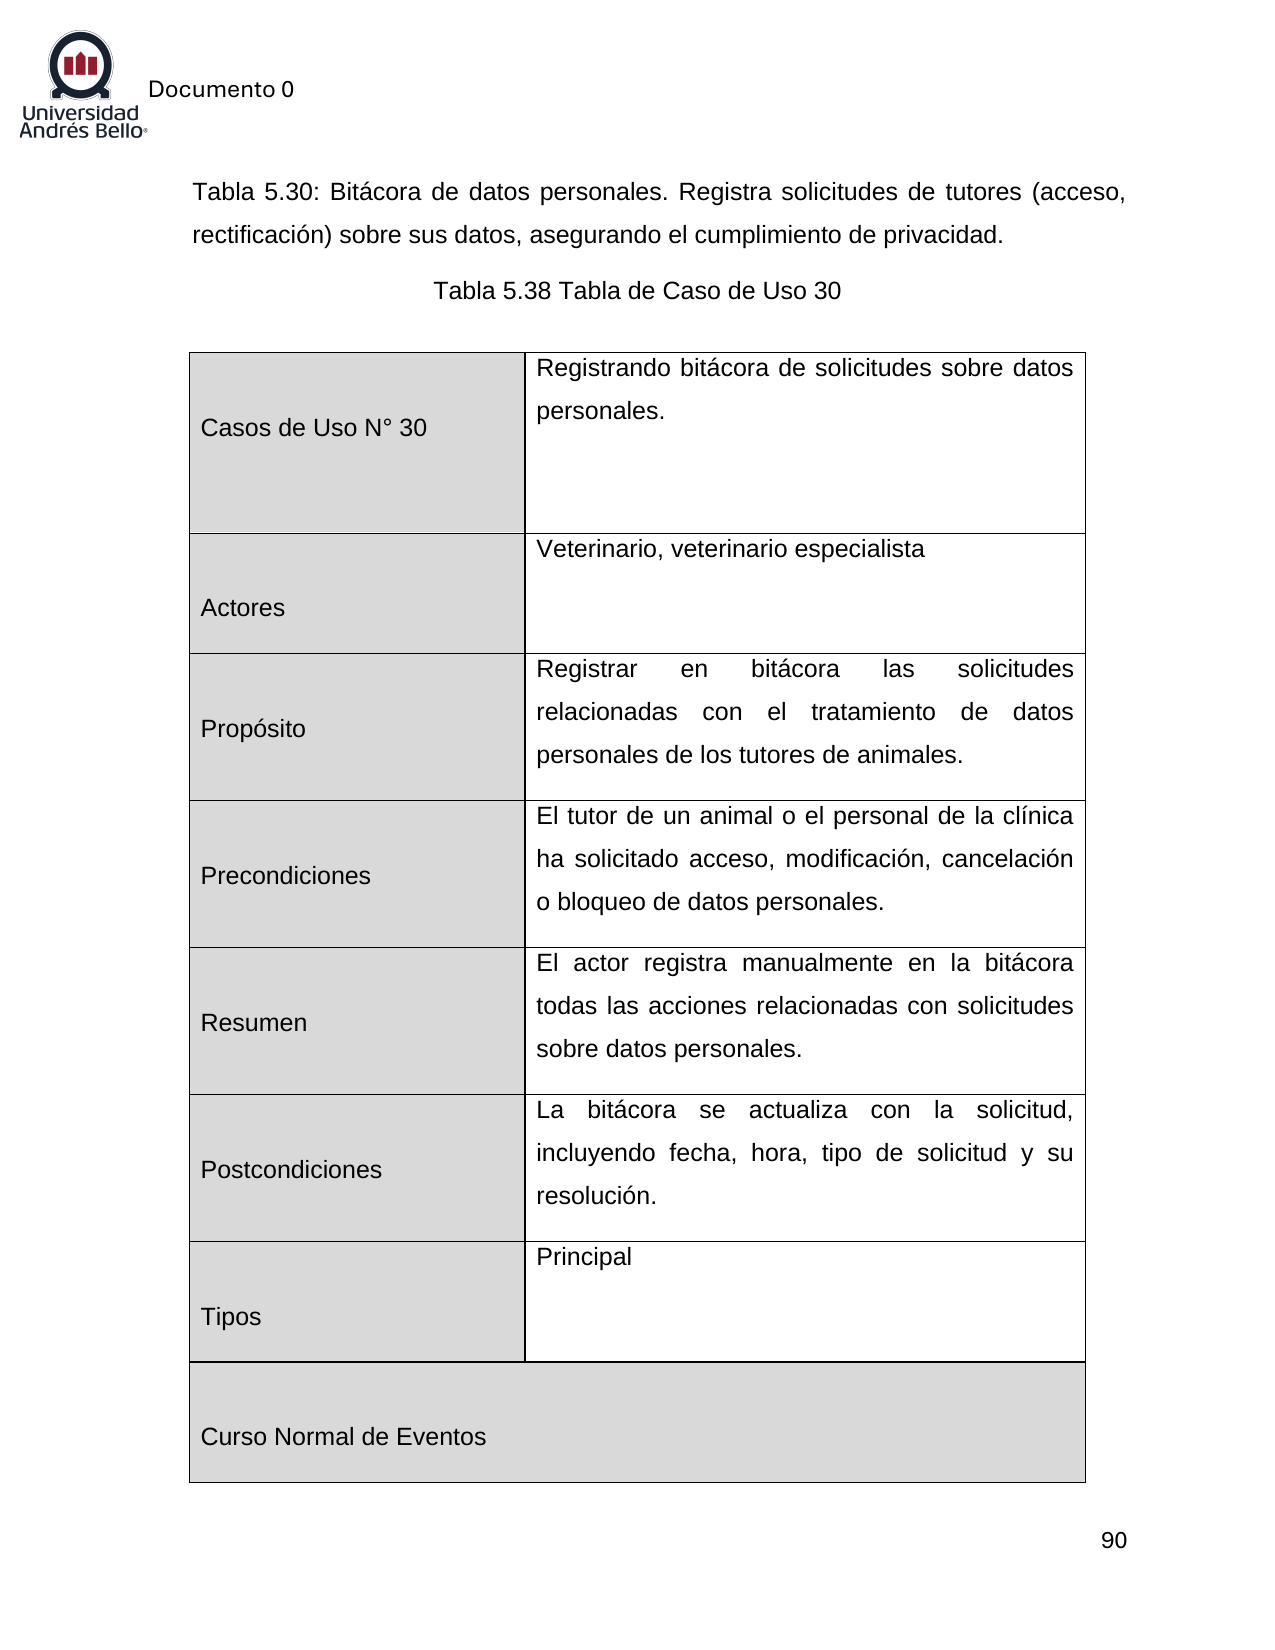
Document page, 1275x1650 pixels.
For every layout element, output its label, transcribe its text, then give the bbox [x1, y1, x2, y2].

table_cell Principal [526, 1242, 1085, 1361]
table_cell El actor registra manualmente en la bitácora todas las acciones relacionadas con solicitudes sobre datos personales. [526, 948, 1085, 1094]
table_cell Precondiciones [190, 801, 524, 947]
table_cell Curso Normal de Eventos [190, 1363, 1085, 1482]
table_header Registrando bitácora de solicitudes sobre datos personales. [526, 353, 1085, 532]
picture [19, 30, 148, 138]
table_cell Veterinario, veterinario especialista [526, 534, 1085, 653]
table_cell Tipos [190, 1242, 524, 1361]
table_cell Registrar en bitácora las solicitudes relacionadas con el tratamiento de datos personales de los tutores de animales. [526, 654, 1085, 800]
table_cell Propósito [190, 654, 524, 800]
table_cell Postcondiciones [190, 1095, 524, 1241]
table_cell Actores [190, 534, 524, 653]
text Tabla 5.30: Bitácora de datos personales. Registra solicitudes de tutores (acceso, rectificación) sobre sus datos, asegurando el cumplimiento de privacidad. [192, 177, 1127, 249]
table_header Casos de Uso N° 30 [190, 353, 524, 532]
table_cell La bitácora se actualiza con la solicitud, incluyendo fecha, hora, tipo de solicitud y su resolución. [526, 1095, 1085, 1241]
table_cell Resumen [190, 948, 524, 1094]
table_cell El tutor de un animal o el personal de la clínica ha solicitado acceso, modificación, cancelación o bloqueo de datos personales. [526, 801, 1085, 947]
